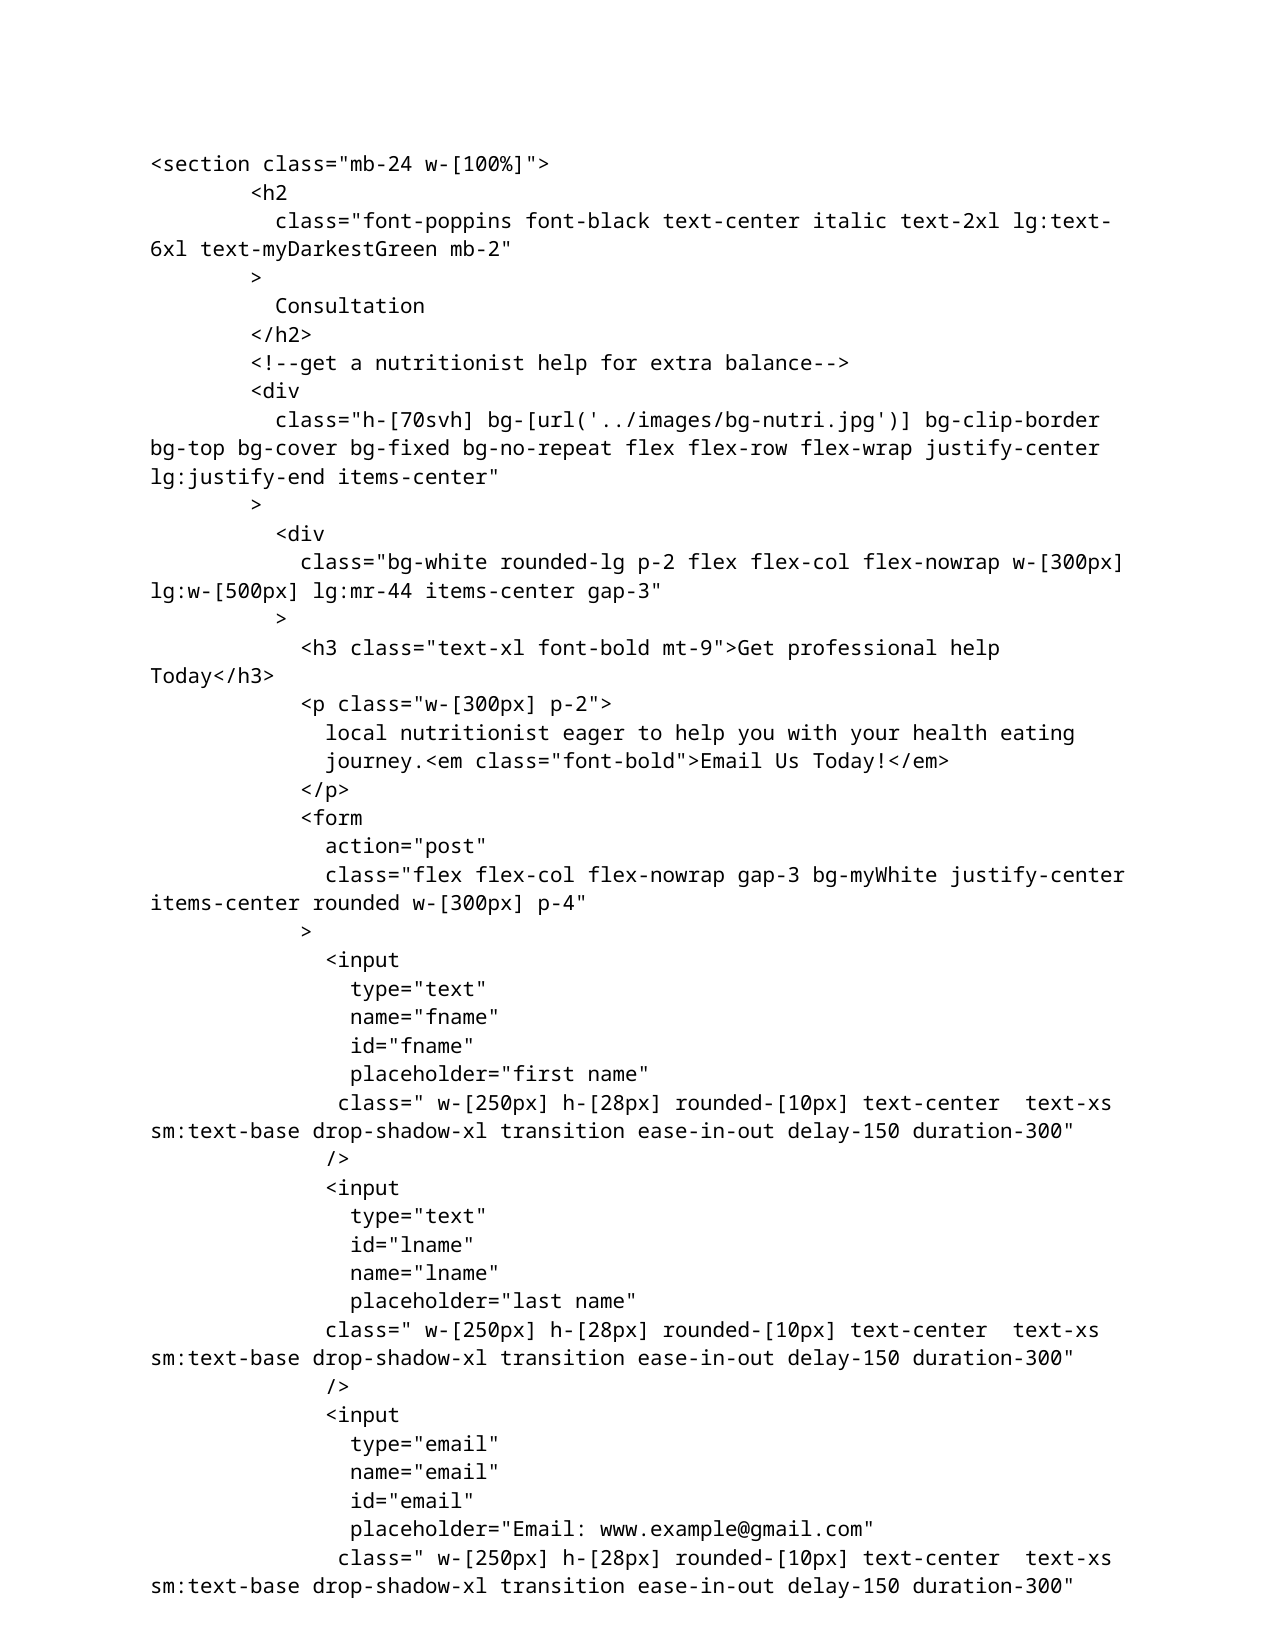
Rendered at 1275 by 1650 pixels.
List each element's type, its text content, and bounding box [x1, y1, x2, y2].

text id="lname" [150, 1230, 1125, 1258]
text placeholder="Email: www.example@gmail.com" [150, 1514, 1125, 1543]
text journey.<em class="font-bold">Email Us Today!</em> [150, 746, 1125, 775]
text name="lname" [150, 1258, 1125, 1287]
text type="text" [150, 974, 1125, 1002]
text id="email" [150, 1486, 1125, 1514]
text class="h-[70svh] bg-[url('../images/bg-nutri.jpg')] bg-clip-border bg-top bg-cover bg-fixed bg-no-repeat flex flex-row flex-wrap justify-center lg:justify-end items-center" [150, 405, 1125, 490]
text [150, 1543, 1125, 1599]
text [150, 1315, 1125, 1372]
text <form [150, 803, 1125, 832]
text > [150, 263, 1125, 291]
text placeholder="last name" [150, 1287, 1125, 1315]
text class="font-poppins font-black text-center italic text-2xl lg:text-6xl text-myDarkestGreen mb-2" [150, 206, 1125, 263]
text <p class="w-[300px] p-2"> [150, 689, 1125, 718]
text </h2> [150, 320, 1125, 348]
text /> [150, 1372, 1125, 1400]
text name="email" [150, 1457, 1125, 1486]
text > [150, 490, 1125, 519]
text Consultation [150, 291, 1125, 320]
text <h2 [150, 178, 1125, 206]
text action="post" [150, 832, 1125, 860]
text local nutritionist eager to help you with your health eating [150, 718, 1125, 746]
text class="bg-white rounded-lg p-2 flex flex-col flex-nowrap w-[300px] lg:w-[500px] lg:mr-44 items-center gap-3" [150, 547, 1125, 604]
text id="fname" [150, 1031, 1125, 1059]
text name="fname" [150, 1002, 1125, 1031]
text class=" w-[250px] h-[28px] rounded-[10px] text-center text-xs sm:text-base drop-shadow-xl transition ease-in-out delay-150 duration-300" [150, 1088, 1125, 1144]
text type="text" [150, 1201, 1125, 1230]
text <div [150, 519, 1125, 547]
text <input [150, 1400, 1125, 1429]
text type="email" [150, 1429, 1125, 1457]
text </p> [150, 775, 1125, 803]
text placeholder="first name" [150, 1059, 1125, 1088]
text <input [150, 1173, 1125, 1201]
text <h3 class="text-xl font-bold mt-9">Get professional help Today</h3> [150, 633, 1125, 689]
text > [150, 917, 1125, 945]
text class="flex flex-col flex-nowrap gap-3 bg-myWhite justify-center items-center rounded w-[300px] p-4" [150, 860, 1125, 917]
text > [150, 604, 1125, 633]
text <section class="mb-24 w-[100%]"> [150, 149, 1125, 178]
text <!--get a nutritionist help for extra balance--> [150, 348, 1125, 377]
text <div [150, 377, 1125, 405]
text <input [150, 945, 1125, 974]
text /> [150, 1144, 1125, 1173]
